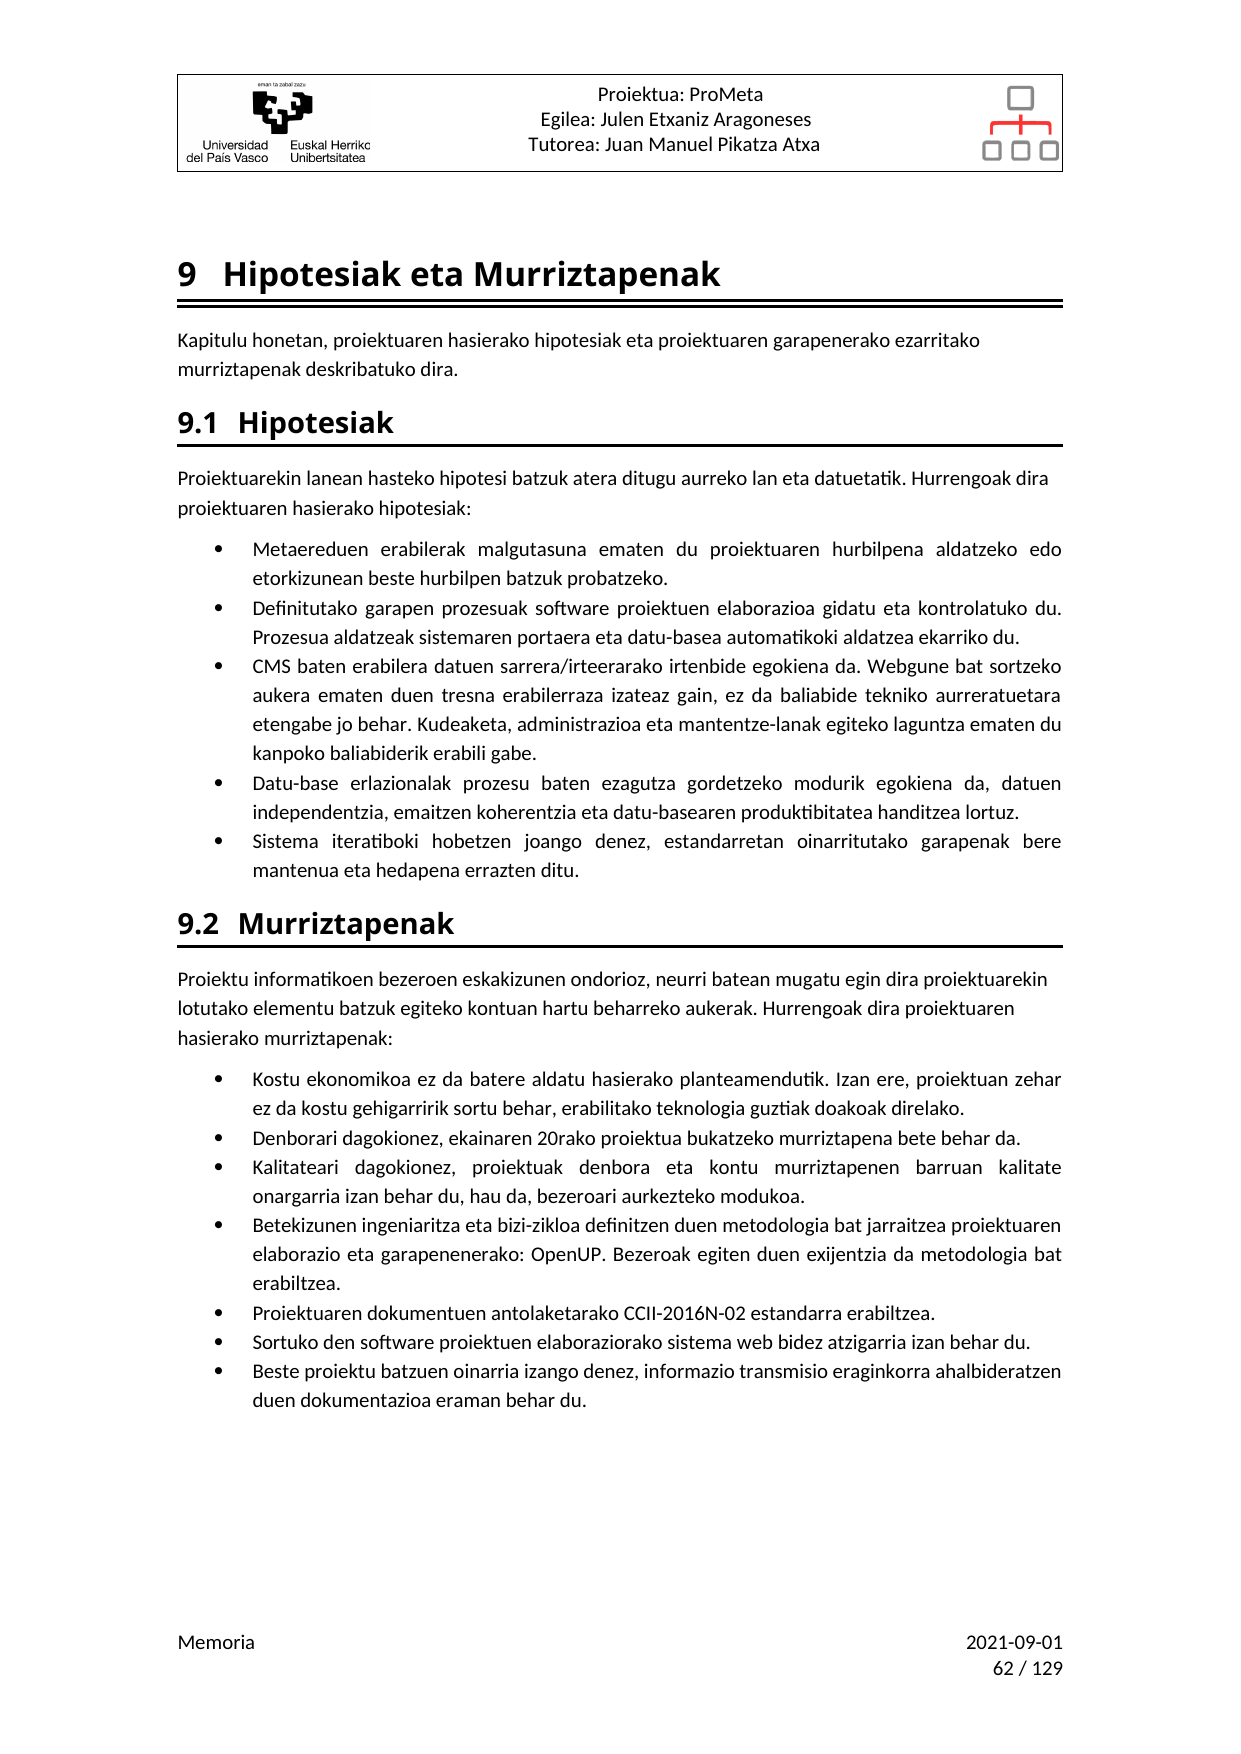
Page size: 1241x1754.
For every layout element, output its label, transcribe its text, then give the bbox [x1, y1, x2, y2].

list Metaereduen erabilerak malgutasuna ematen du proiektuaren hurbilpena aldatzeko edo etorkizunean beste hurbilpen batzuk probatzeko. [215, 536, 1063, 591]
subtitle Hipotesiak eta Murriztapenak [177, 251, 1063, 299]
list Denborari dagokionez, ekainaren 20rako proiektua bukatzeko murriztapena bete behar da. [215, 1125, 1063, 1150]
picture [978, 80, 1060, 162]
list Betekizunen ingeniaritza eta bizi-zikloa definitzen duen metodologia bat jarraitzea proiektuaren elaborazio eta garapenenerako: OpenUP. Bezeroak egiten duen exijentzia da metodologia bat erabiltzea. [215, 1212, 1063, 1296]
list Proiektuaren dokumentuen antolaketarako CCII-2016N-02 estandarra erabiltzea. [215, 1300, 1063, 1325]
list CMS baten erabilera datuen sarrera/irteerarako irtenbide egokiena da. Webgune bat sortzeko aukera ematen duen tresna erabilerraza izateaz gain, ez da baliabide tekniko aurreratuetara etengabe jo behar. Kudeaketa, administrazioa eta mantentze-lanak egiteko laguntza ematen du kanpoko baliabiderik erabili gabe. [215, 653, 1063, 766]
subtitle Hipotesiak [177, 402, 1063, 444]
picture [182, 81, 370, 162]
text Kapitulu honetan, proiektuaren hasierako hipotesiak eta proiektuaren garapenerako ezarritako murriztapenak deskribatuko dira. [177, 327, 1063, 382]
list Definitutako garapen prozesuak software proiektuen elaborazioa gidatu eta kontrolatuko du. Prozesua aldatzeak sistemaren portaera eta datu-basea automatikoki aldatzea ekarriko du. [215, 595, 1063, 649]
list Kostu ekonomikoa ez da batere aldatu hasierako planteamendutik. Izan ere, proiektuan zehar ez da kostu gehigarririk sortu behar, erabilitako teknologia guztiak doakoak direlako. [215, 1066, 1063, 1121]
text Proiektu informatikoen bezeroen eskakizunen ondorioz, neurri batean mugatu egin dira proiektuarekin lotutako elementu batzuk egiteko kontuan hartu beharreko aukerak. Hurrengoak dira proiektuaren hasierako murriztapenak: [177, 966, 1063, 1050]
list Beste proiektu batzuen oinarria izango denez, informazio transmisio eraginkorra ahalbideratzen duen dokumentazioa eraman behar du. [215, 1358, 1063, 1413]
list Sortuko den software proiektuen elaboraziorako sistema web bidez atzigarria izan behar du. [215, 1329, 1063, 1354]
subtitle Murriztapenak [177, 903, 1063, 945]
list Datu-base erlazionalak prozesu baten ezagutza gordetzeko modurik egokiena da, datuen independentzia, emaitzen koherentzia eta datu-basearen produktibitatea handitzea lortuz. [215, 770, 1063, 824]
text Proiektuarekin lanean hasteko hipotesi batzuk atera ditugu aurreko lan eta datuetatik. Hurrengoak dira proiektuaren hasierako hipotesiak: [177, 466, 1063, 520]
list Kalitateari dagokionez, proiektuak denbora eta kontu murriztapenen barruan kalitate onargarria izan behar du, hau da, bezeroari aurkezteko modukoa. [215, 1154, 1063, 1208]
list Sistema iteratiboki hobetzen joango denez, estandarretan oinarritutako garapenak bere mantenua eta hedapena errazten ditu. [215, 828, 1063, 883]
